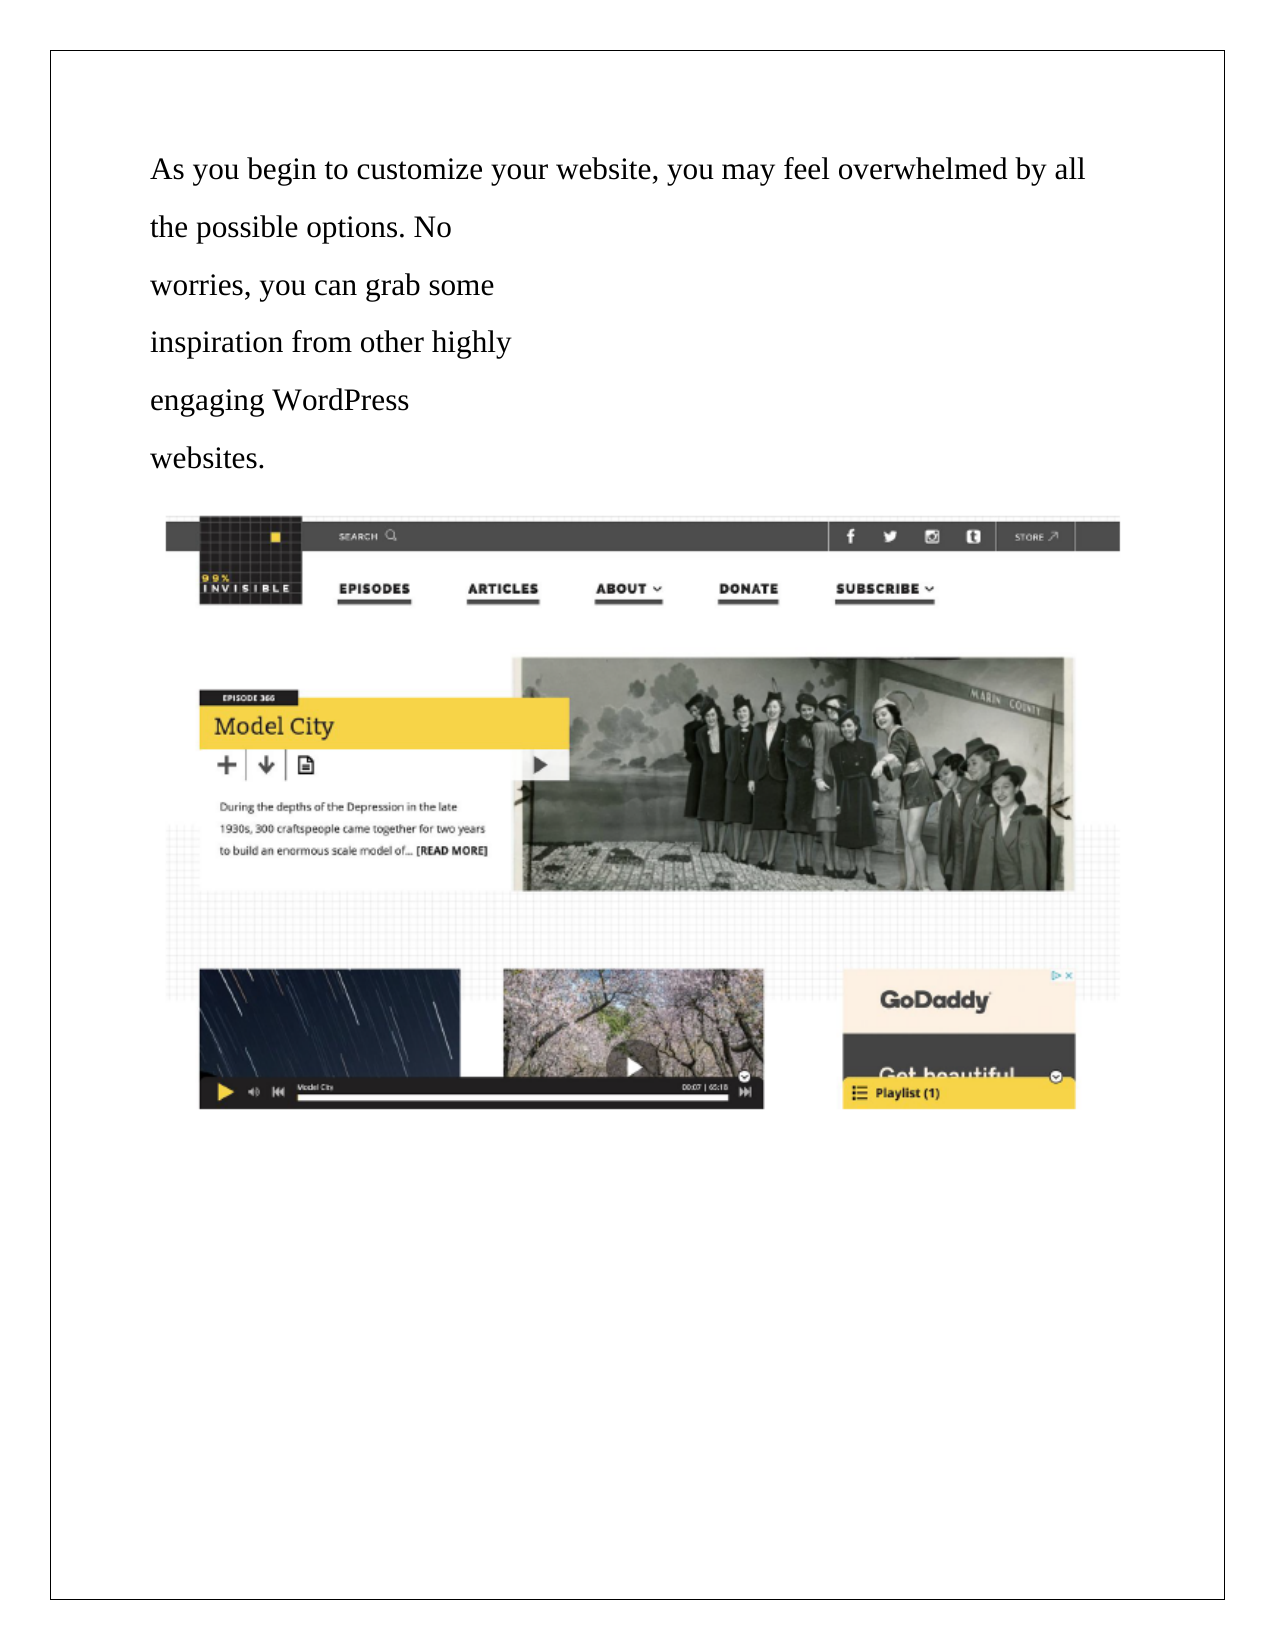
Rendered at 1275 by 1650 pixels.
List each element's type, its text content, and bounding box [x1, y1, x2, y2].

text As you begin to customize your website, you may feel overwhelmed by all [150, 150, 1125, 186]
picture [150, 497, 1125, 1146]
text the possible options. No [150, 208, 1125, 244]
text worries, you can grab some [150, 266, 1125, 302]
text websites. [150, 439, 1125, 476]
text inspiration from other highly [150, 324, 1125, 360]
text engaging WordPress [150, 382, 1125, 418]
